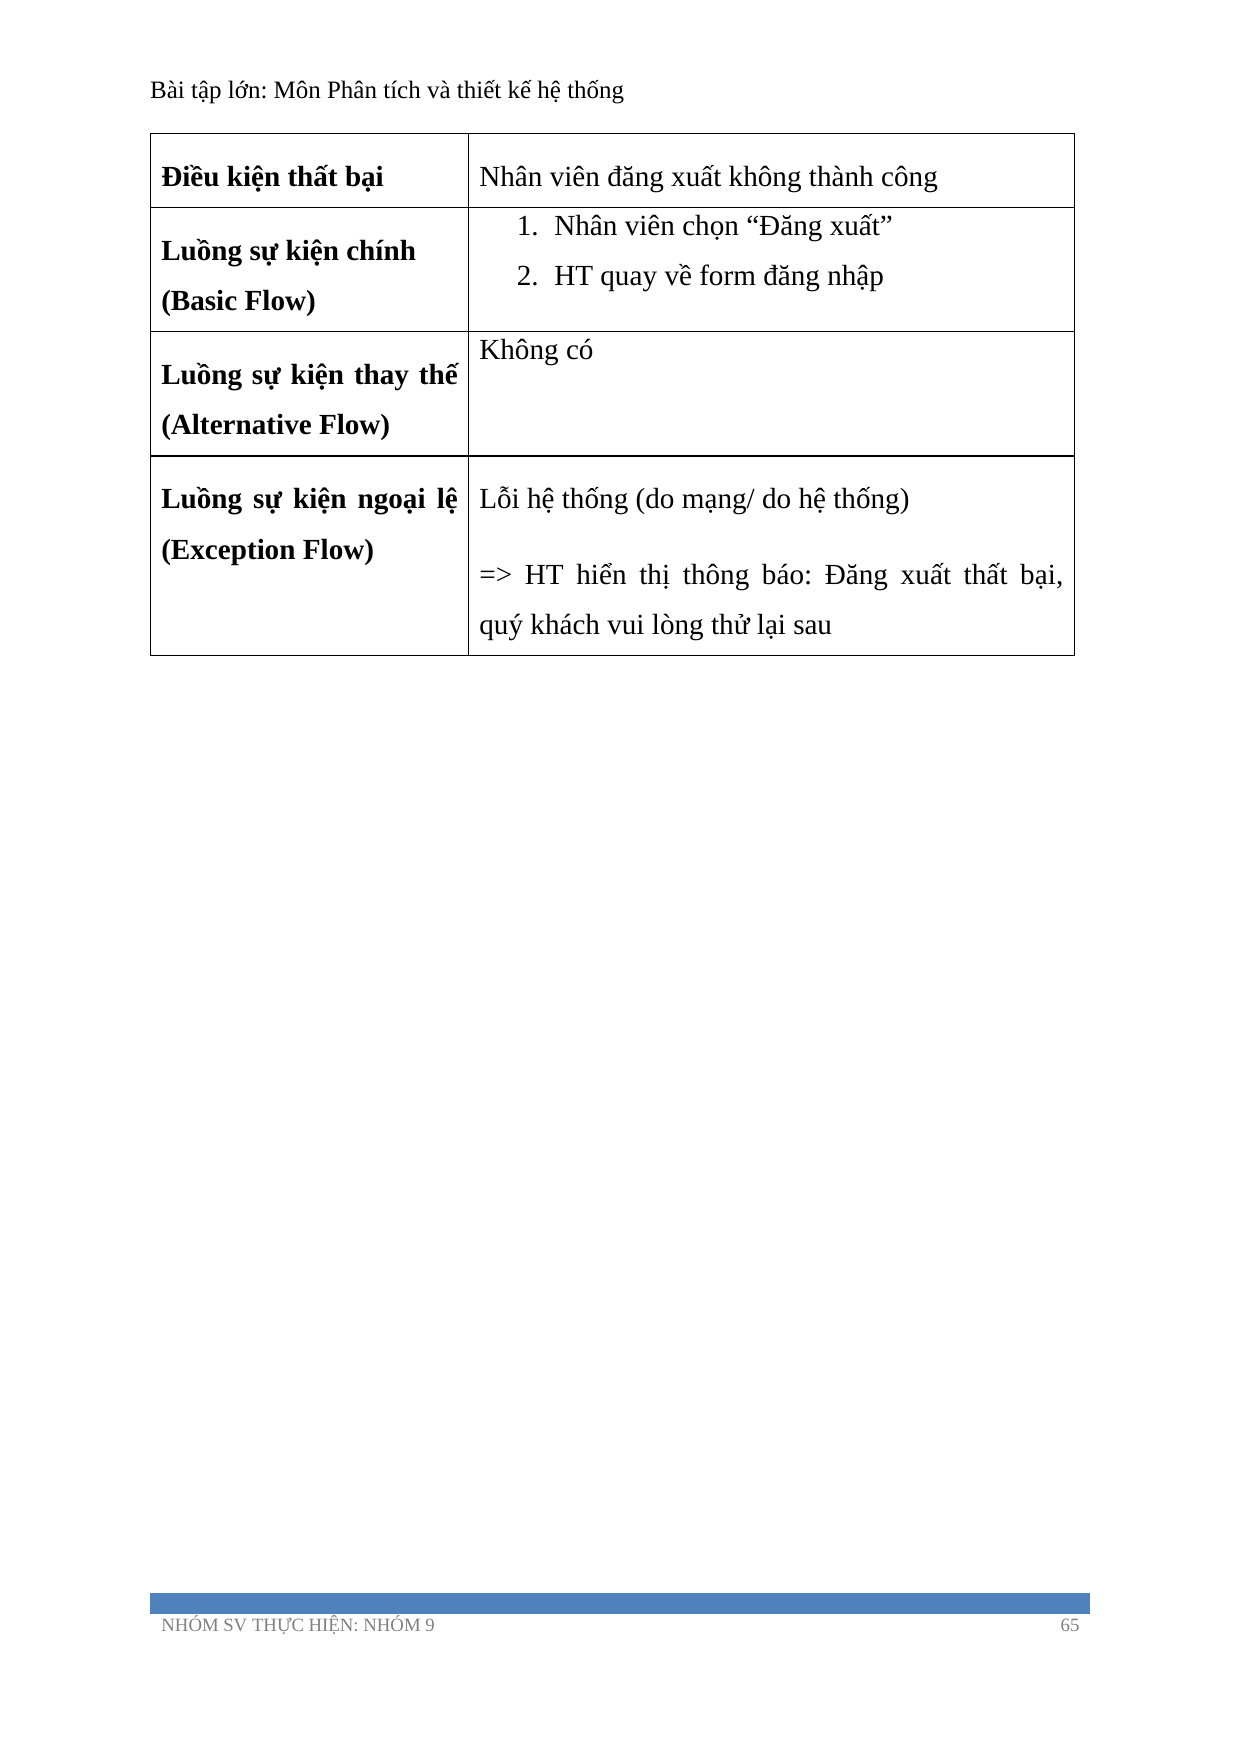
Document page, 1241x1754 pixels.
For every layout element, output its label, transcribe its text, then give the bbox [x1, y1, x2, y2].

table_cell Luồng sự kiện ngoại lệ (Exception Flow) [151, 457, 468, 655]
table_cell Lỗi hệ thống (do mạng/ do hệ thống) => HT hiển thị thông báo: Đăng xuất thất bại, quý khách vui lòng thử lại sau [469, 457, 1074, 655]
table_cell Luồng sự kiện thay thế (Alternative Flow) [151, 332, 468, 455]
table_cell Nhân viên đăng xuất không thành công [469, 134, 1074, 207]
table_cell Luồng sự kiện chính (Basic Flow) [151, 208, 468, 331]
table_cell Không có [469, 332, 1074, 455]
table_cell Nhân viên chọn “Đăng xuất” HT quay về form đăng nhập [469, 208, 1074, 331]
table_cell Điều kiện thất bại [151, 134, 468, 207]
